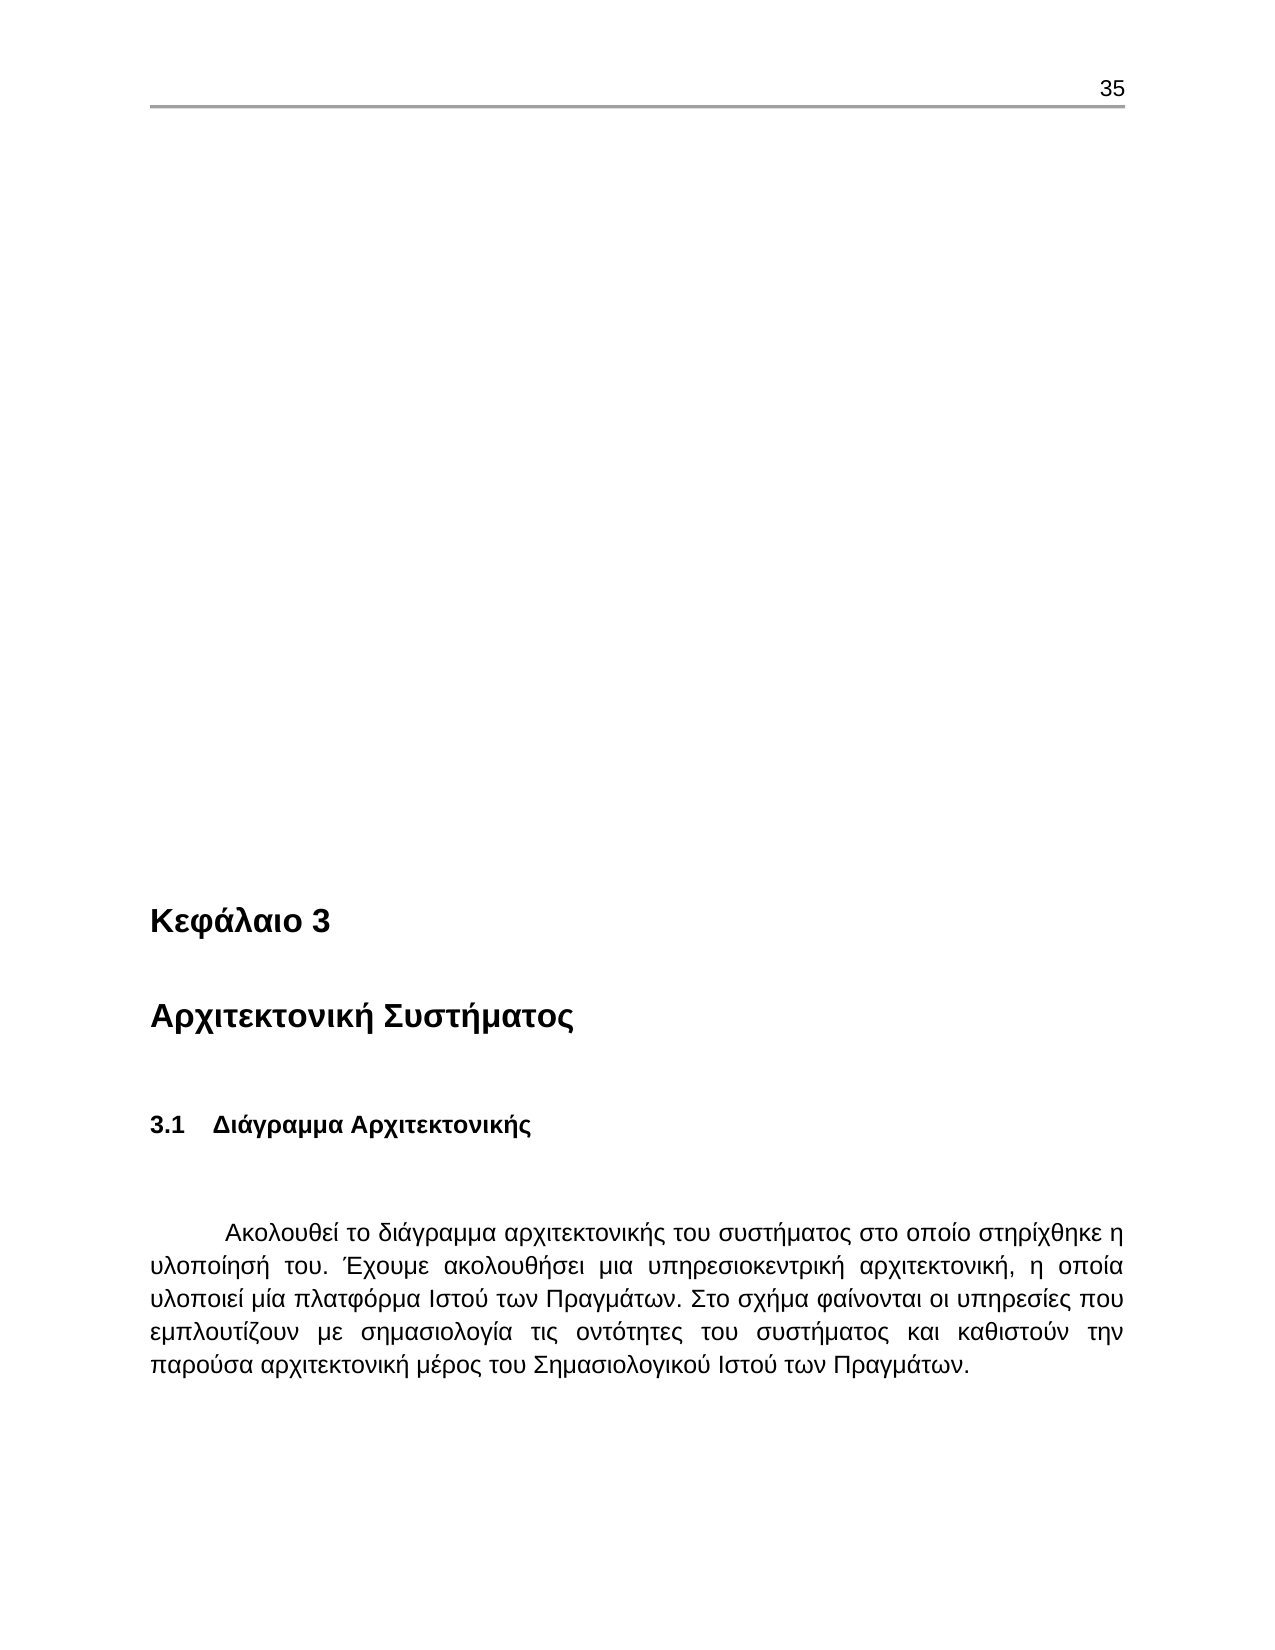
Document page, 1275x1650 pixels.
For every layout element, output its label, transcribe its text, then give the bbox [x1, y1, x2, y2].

subtitle 3.1 Διάγραμμα Αρχιτεκτονικής [150, 1111, 1125, 1139]
subtitle Κεφάλαιο 3 [150, 901, 1125, 939]
text Αρχιτεκτονική Συστήματος [150, 996, 1125, 1034]
text Ακολουθεί το διάγραμμα αρχιτεκτονικής του συστήματος στο οποίο στηρίχθηκε η υλοποίησή του. Έχουμε ακολουθήσει μια υπηρεσιοκεντρική αρχιτεκτονική, η οποία υλοποιεί μία πλατφόρμα Ιστού των Πραγμάτων. Στο σχήμα φαίνονται οι υπηρεσίες που εμπλουτίζουν με σημασιολογία τις οντότητες του συστήματος και καθιστούν την παρούσα αρχιτεκτονική μέρος του Σημασιολογικού Ιστού των Πραγμάτων. [150, 1218, 1125, 1379]
